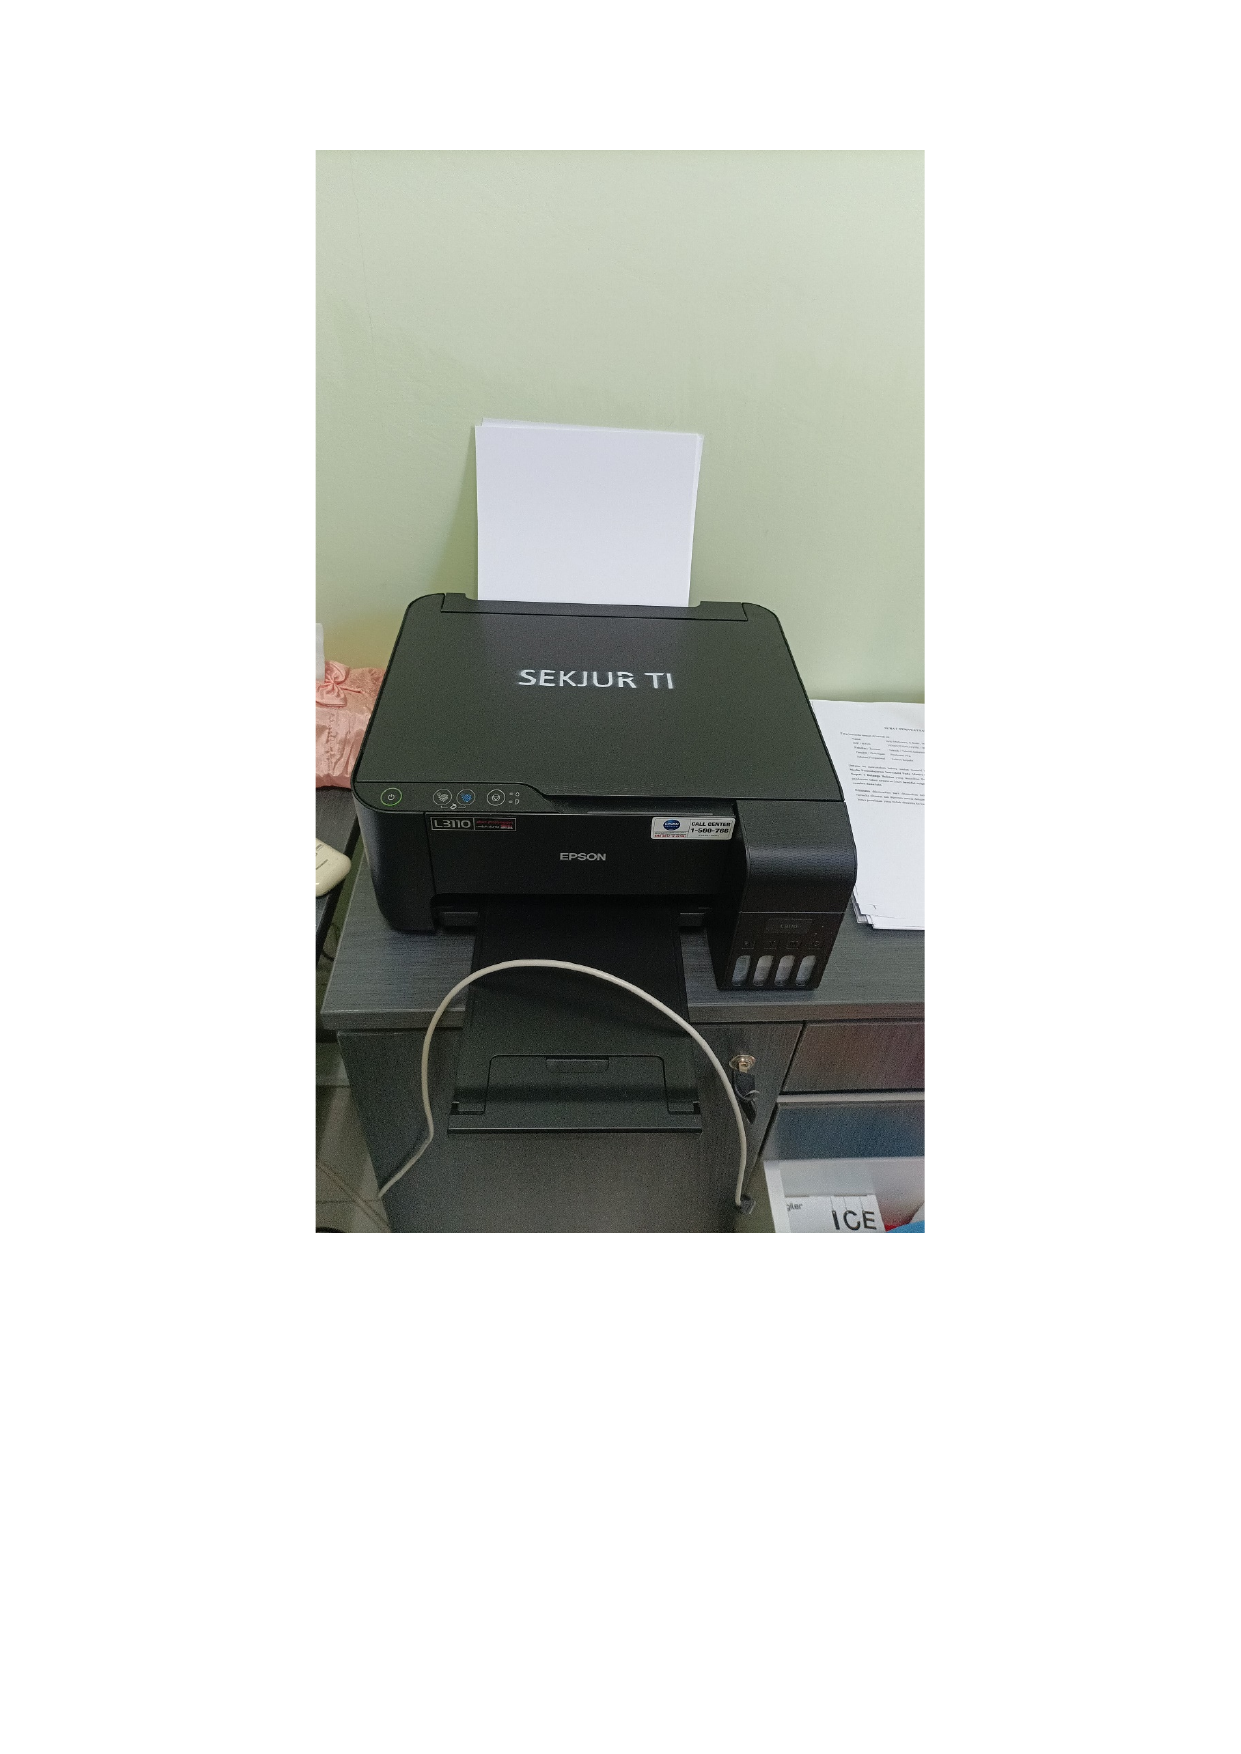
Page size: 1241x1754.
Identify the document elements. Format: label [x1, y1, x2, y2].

picture [315, 150, 925, 1233]
